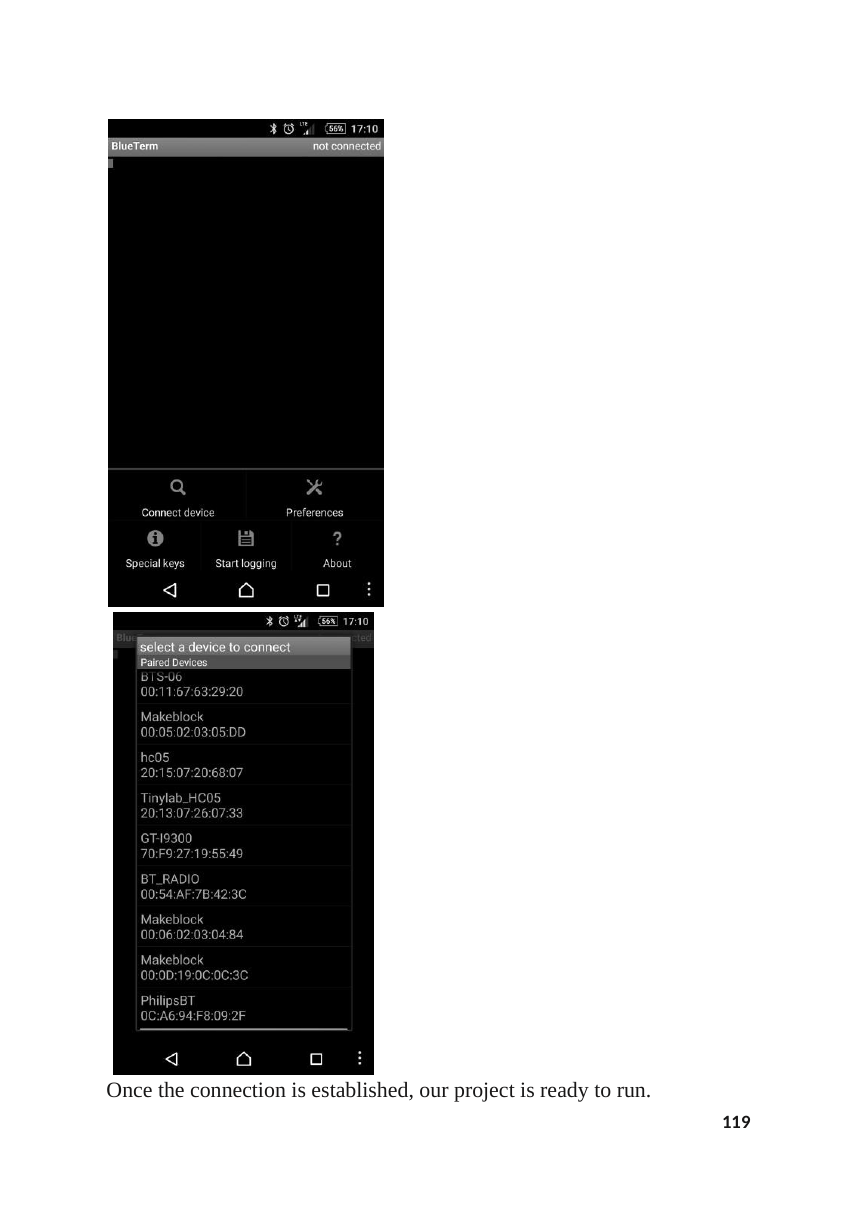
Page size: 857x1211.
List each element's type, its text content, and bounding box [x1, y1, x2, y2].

text Once the connection is established, our project is ready to run. [106, 1077, 750, 1102]
picture [113, 612, 374, 1075]
picture [108, 119, 384, 607]
